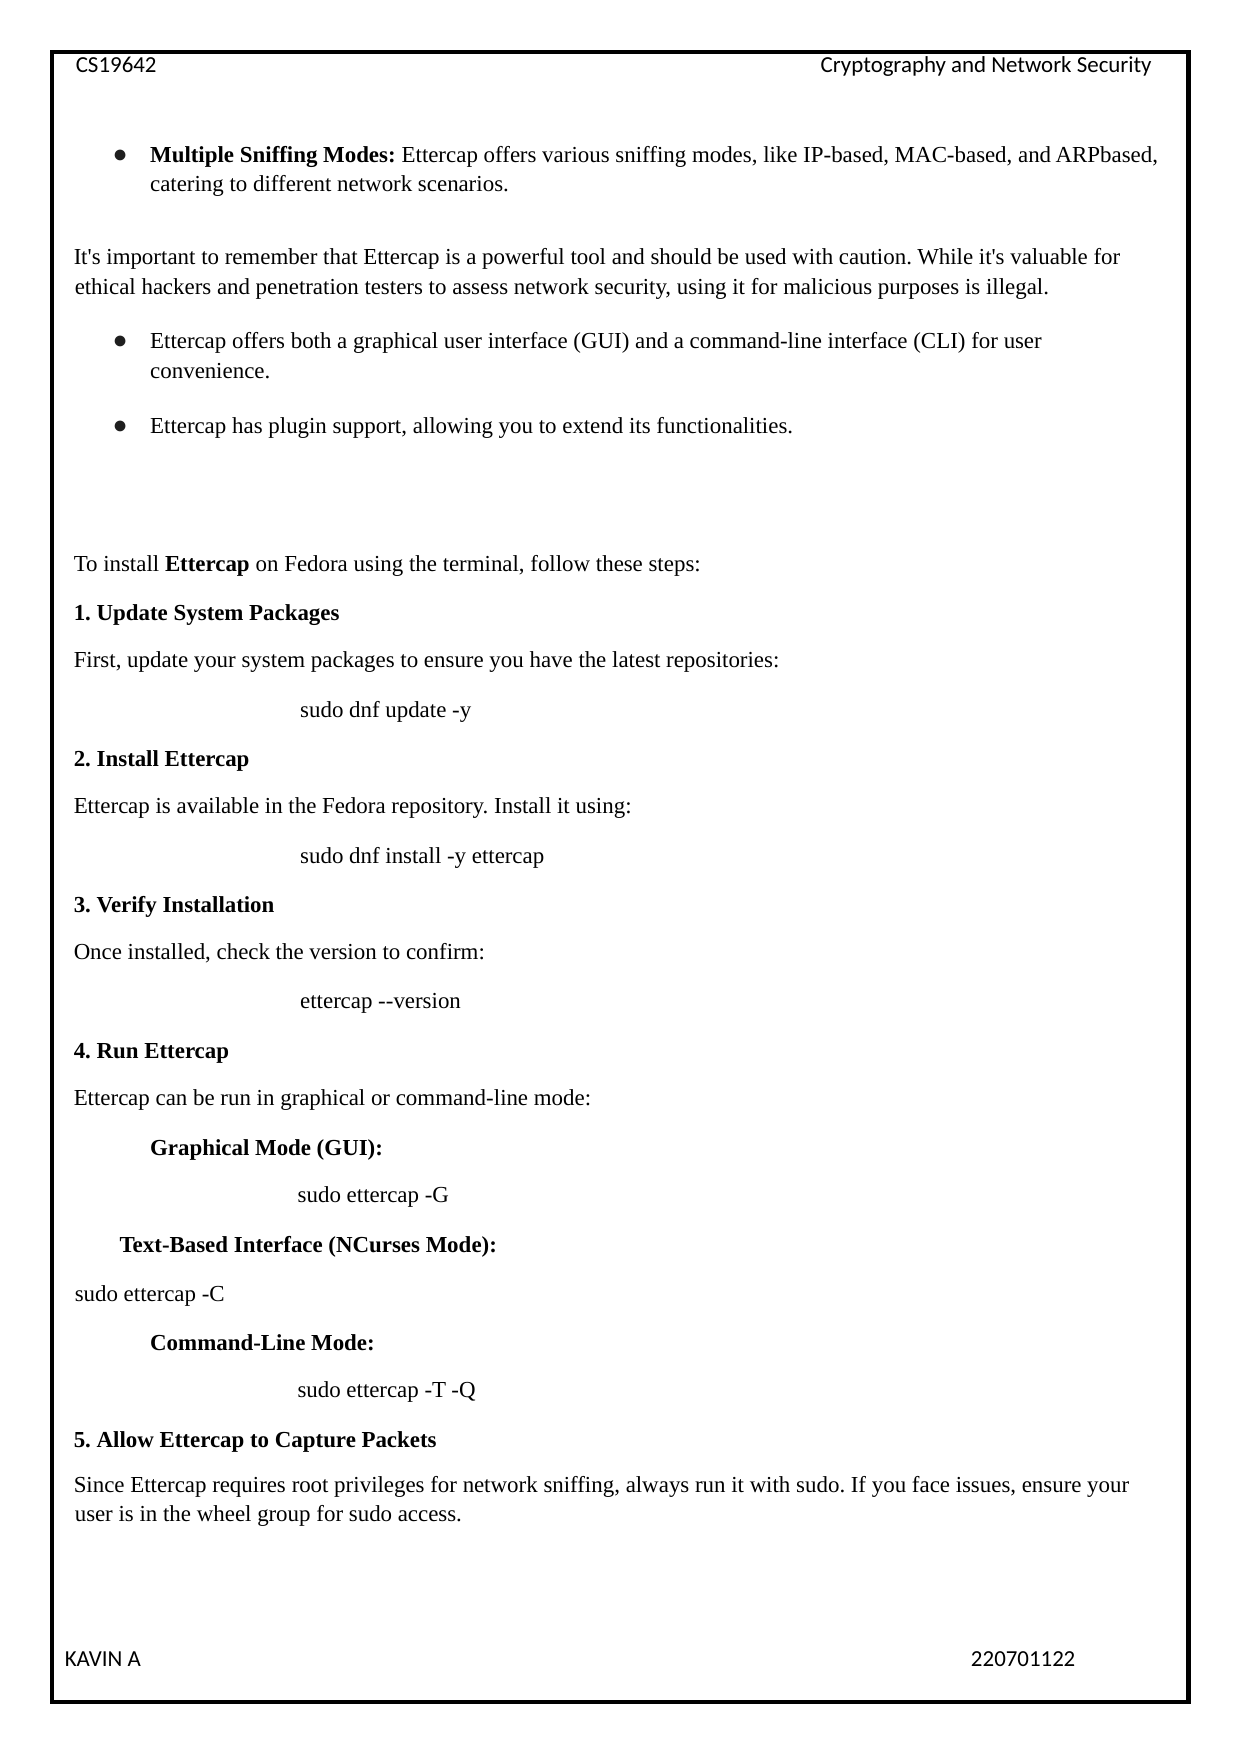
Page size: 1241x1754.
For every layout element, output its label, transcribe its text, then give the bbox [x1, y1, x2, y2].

list Ettercap offers both a graphical user interface (GUI) and a command-line interface (CLI) for user convenience. [112, 325, 1166, 384]
list Multiple Sniffing Modes: Ettercap offers various sniffing modes, like IP-based, MAC-based, and ARPbased, catering to different network scenarios. [112, 139, 1166, 197]
text sudo ettercap -G [64, 1181, 1172, 1207]
text Command-Line Mode: [150, 1329, 1172, 1355]
list Update System Packages [73, 599, 1172, 626]
text ettercap --version [300, 987, 1166, 1014]
text sudo dnf install -y ettercap [300, 842, 1166, 868]
text sudo ettercap -T -Q [64, 1376, 1172, 1403]
text Since Ettercap requires root privileges for network sniffing, always run it with sudo. If you face issues, ensure your user is in the wheel group for sudo access. [73, 1471, 1166, 1527]
list Install Ettercap [73, 745, 1172, 772]
list Run Ettercap [73, 1037, 1172, 1063]
text Once installed, check the version to confirm: [73, 938, 1166, 965]
text Ettercap is available in the Fedora repository. Install it using: [73, 792, 1166, 819]
text To install Ettercap on Fedora using the terminal, follow these steps: [73, 549, 1166, 576]
list Ettercap has plugin support, allowing you to extend its functionalities. [112, 410, 1166, 439]
text First, update your system packages to ensure you have the latest repositories: [73, 646, 1166, 673]
text Ettercap can be run in graphical or command-line mode: [73, 1084, 1166, 1111]
list Verify Installation [73, 891, 1172, 918]
text Graphical Mode (GUI): [150, 1134, 1172, 1160]
text sudo dnf update -y [300, 696, 1166, 722]
text It's important to remember that Ettercap is a powerful tool and should be used with caution. While it's valuable for ethical hackers and penetration testers to assess network security, using it for malicious purposes is illegal. [73, 243, 1166, 299]
text Text-Based Interface (NCurses Mode): sudo ettercap -C [73, 1231, 577, 1306]
list Allow Ettercap to Capture Packets [73, 1426, 1172, 1453]
